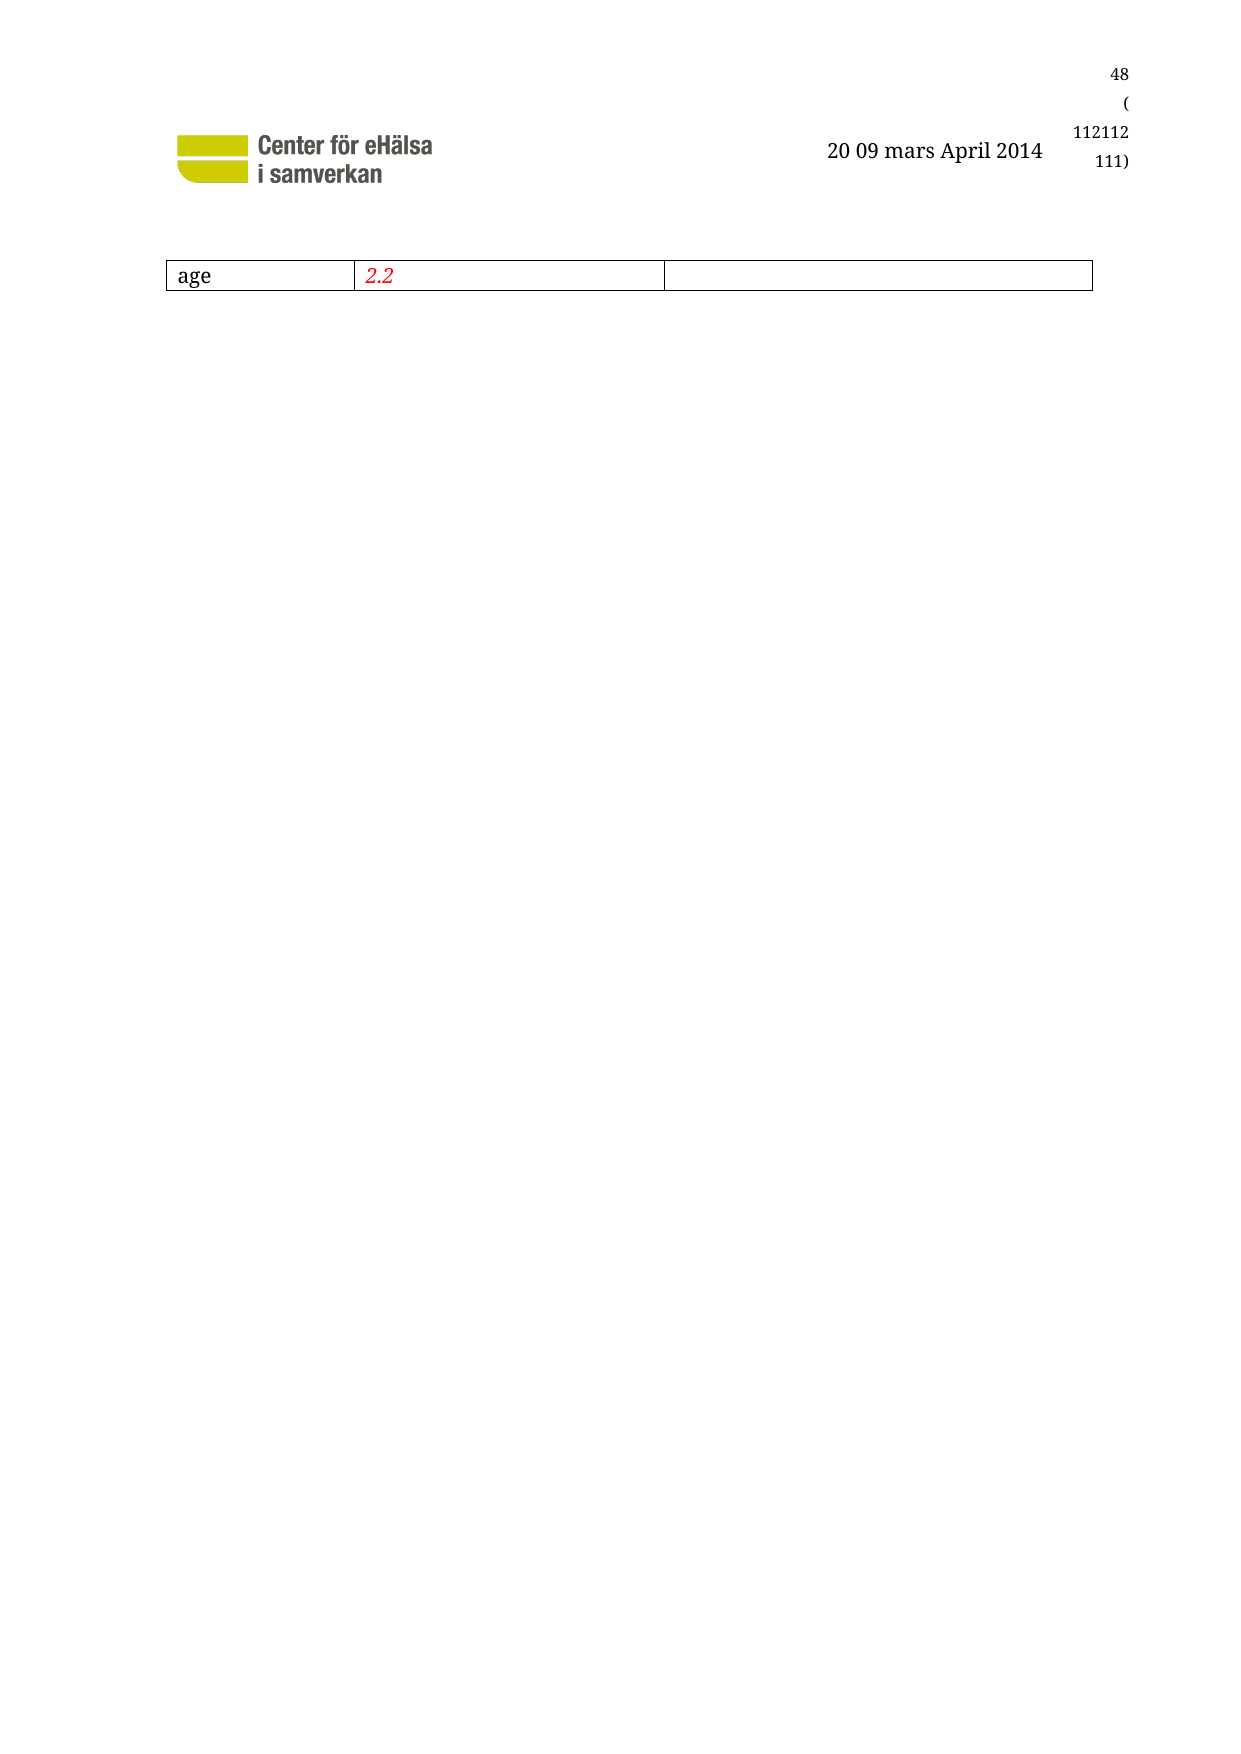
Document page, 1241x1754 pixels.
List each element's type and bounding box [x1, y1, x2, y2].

table_cell [355, 261, 664, 290]
table_cell [665, 261, 1092, 290]
picture [177, 135, 432, 183]
table_cell [167, 261, 354, 290]
